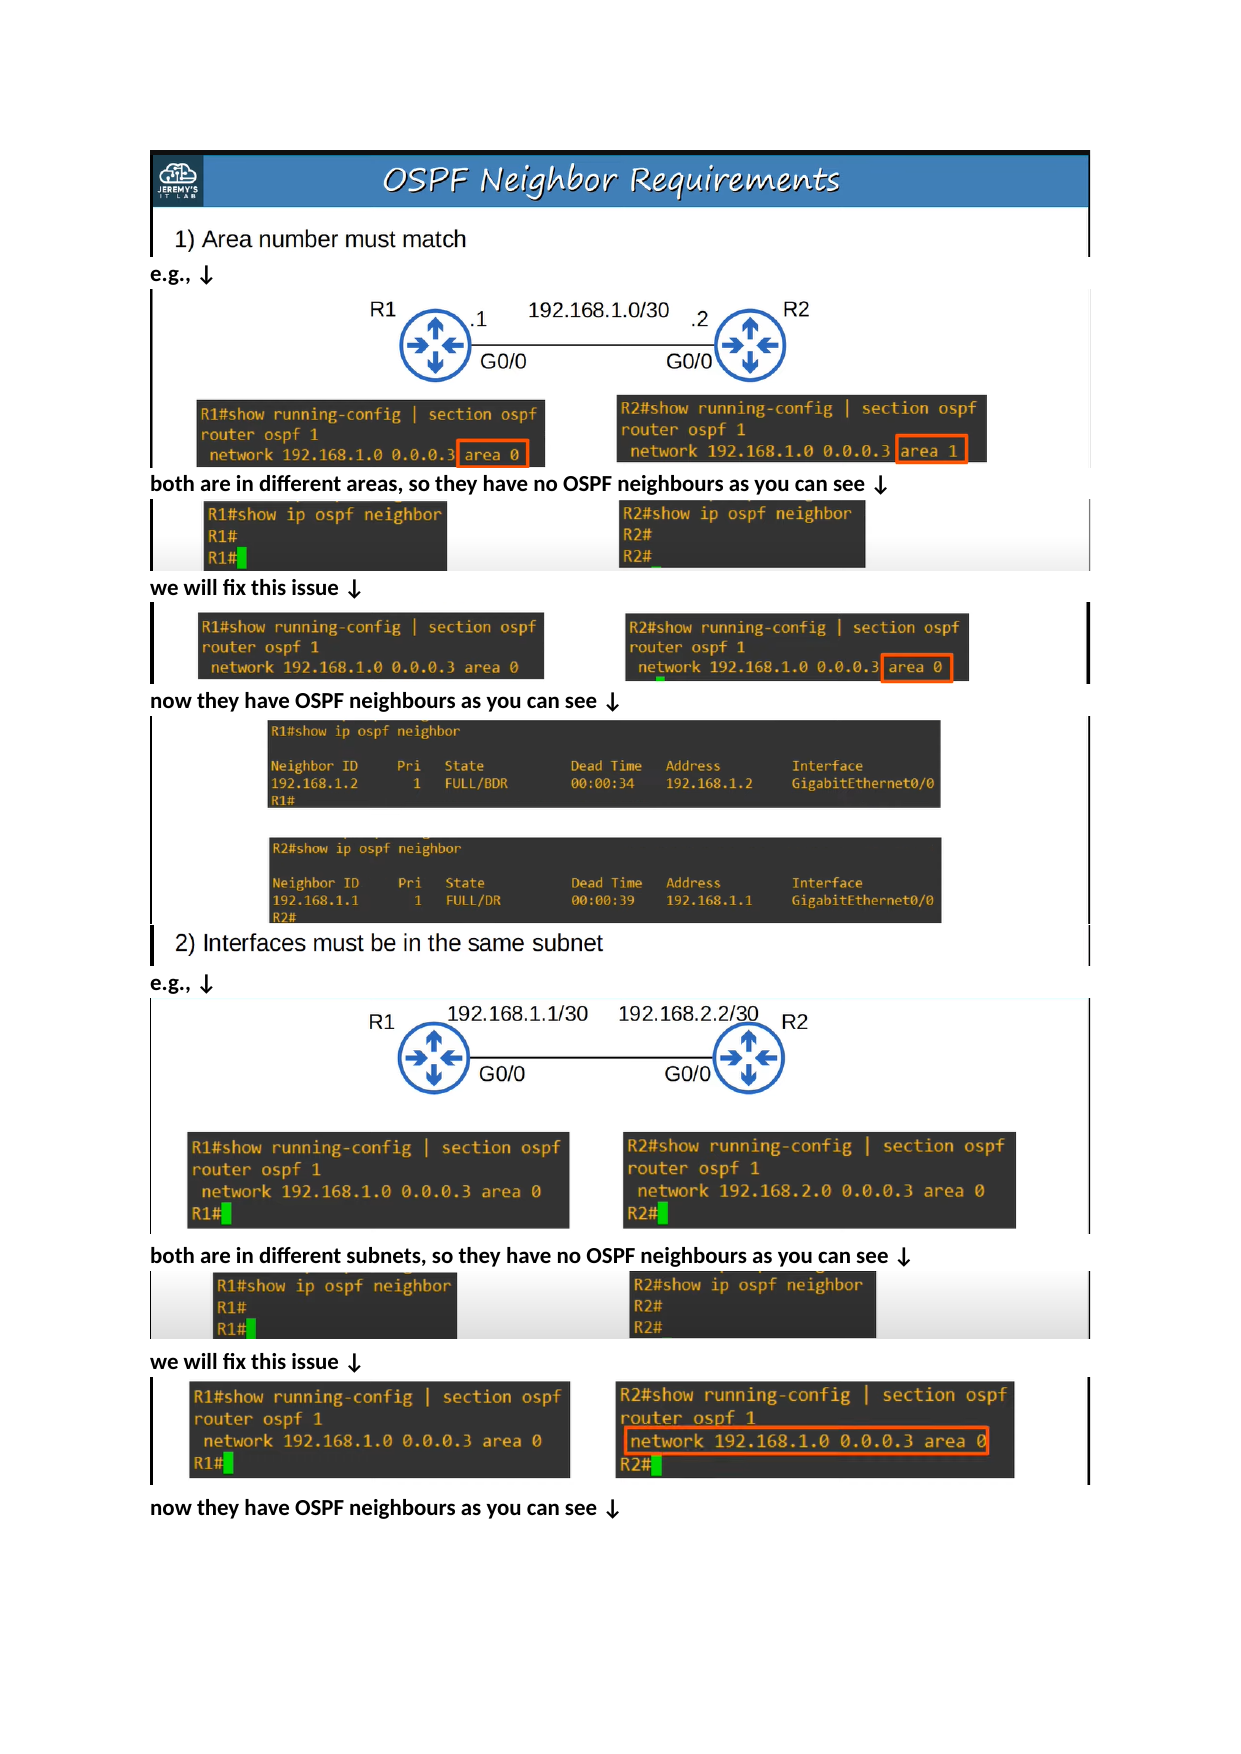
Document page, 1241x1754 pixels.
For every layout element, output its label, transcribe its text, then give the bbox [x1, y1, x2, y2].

picture [150, 998, 1091, 1234]
picture [150, 150, 1091, 257]
picture [150, 925, 1091, 966]
picture [150, 289, 1091, 468]
picture [150, 1377, 1091, 1485]
picture [150, 1271, 1091, 1339]
picture [150, 716, 1091, 924]
picture [150, 602, 1091, 684]
picture [150, 499, 1091, 571]
